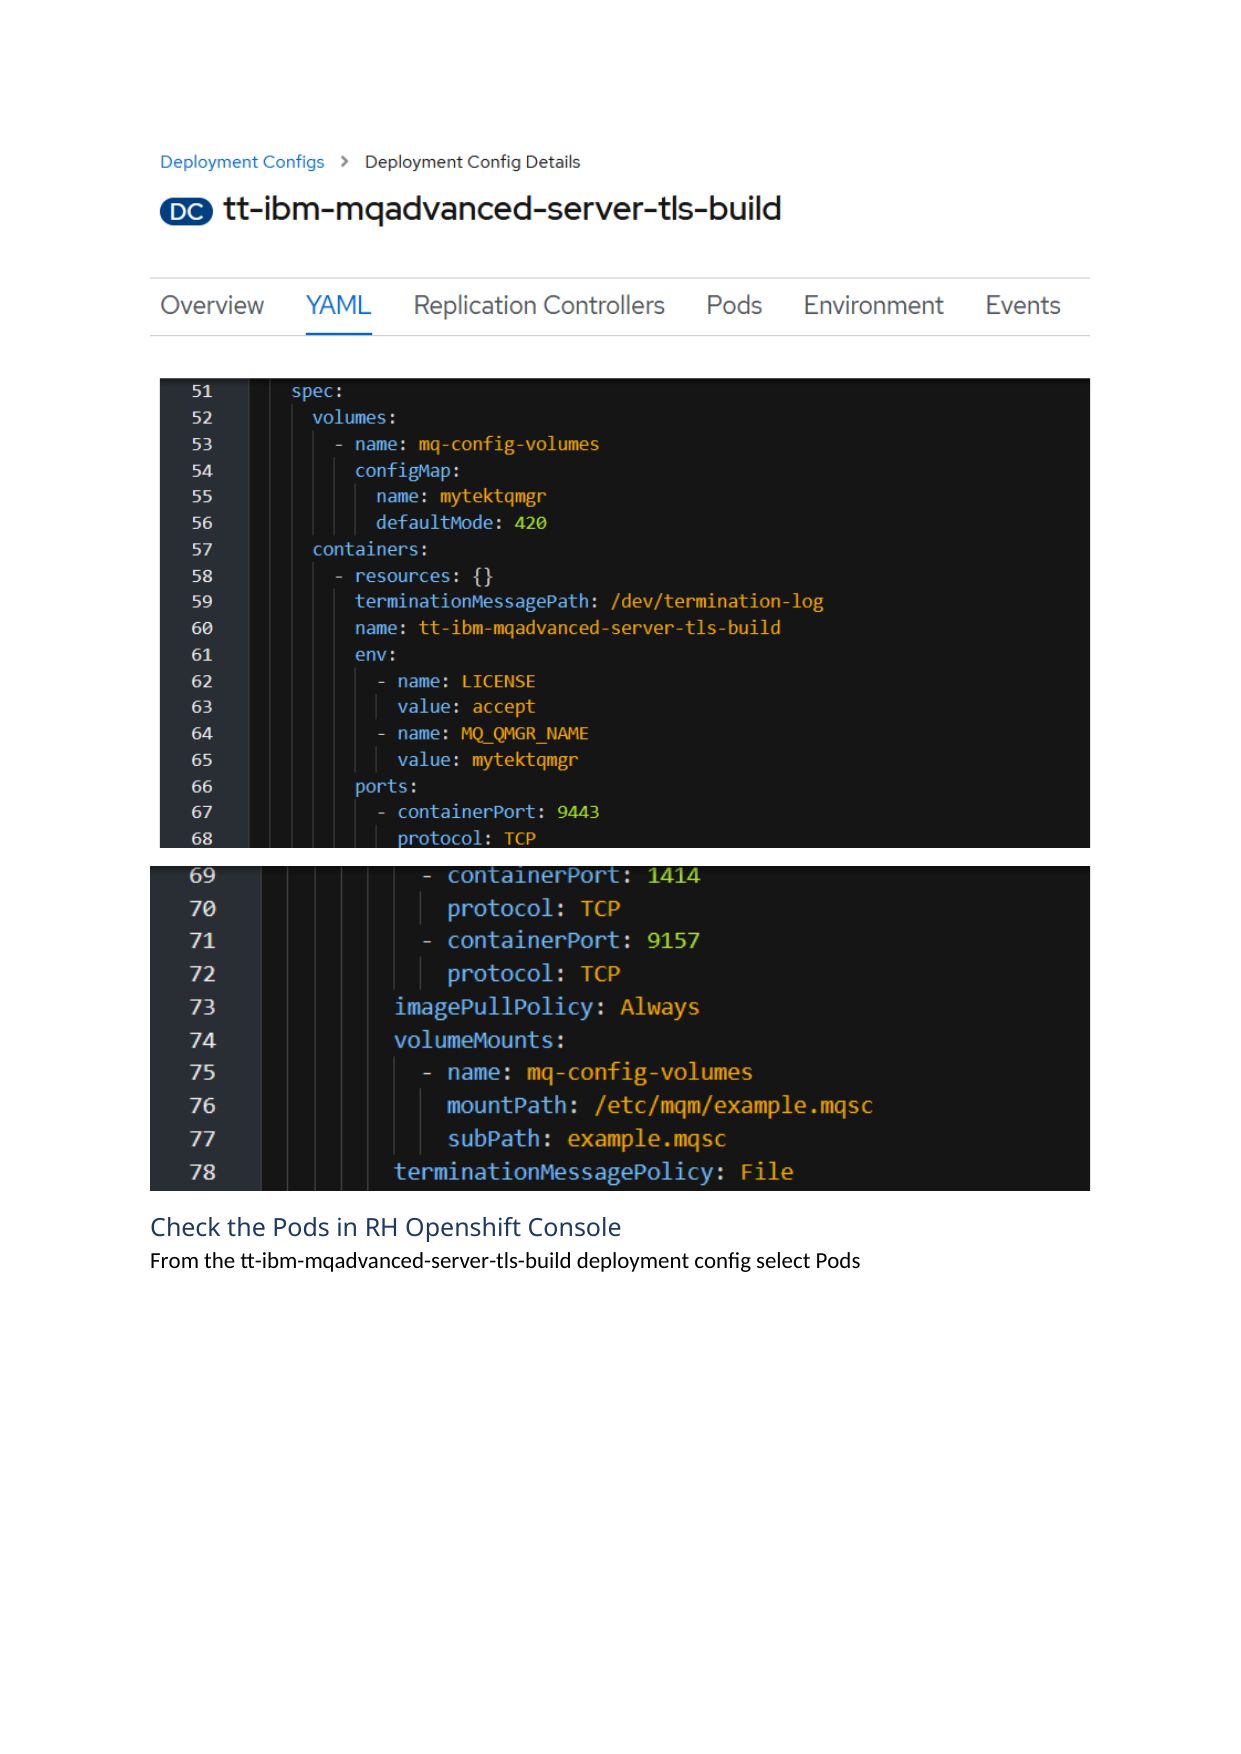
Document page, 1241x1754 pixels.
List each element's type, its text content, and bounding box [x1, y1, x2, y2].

subtitle Check the Pods in RH Openshift Console [150, 1210, 1090, 1244]
text From the tt-ibm-mqadvanced-server-tls-build deployment config select Pods [150, 1247, 1090, 1274]
picture [150, 150, 1091, 848]
picture [150, 866, 1091, 1191]
